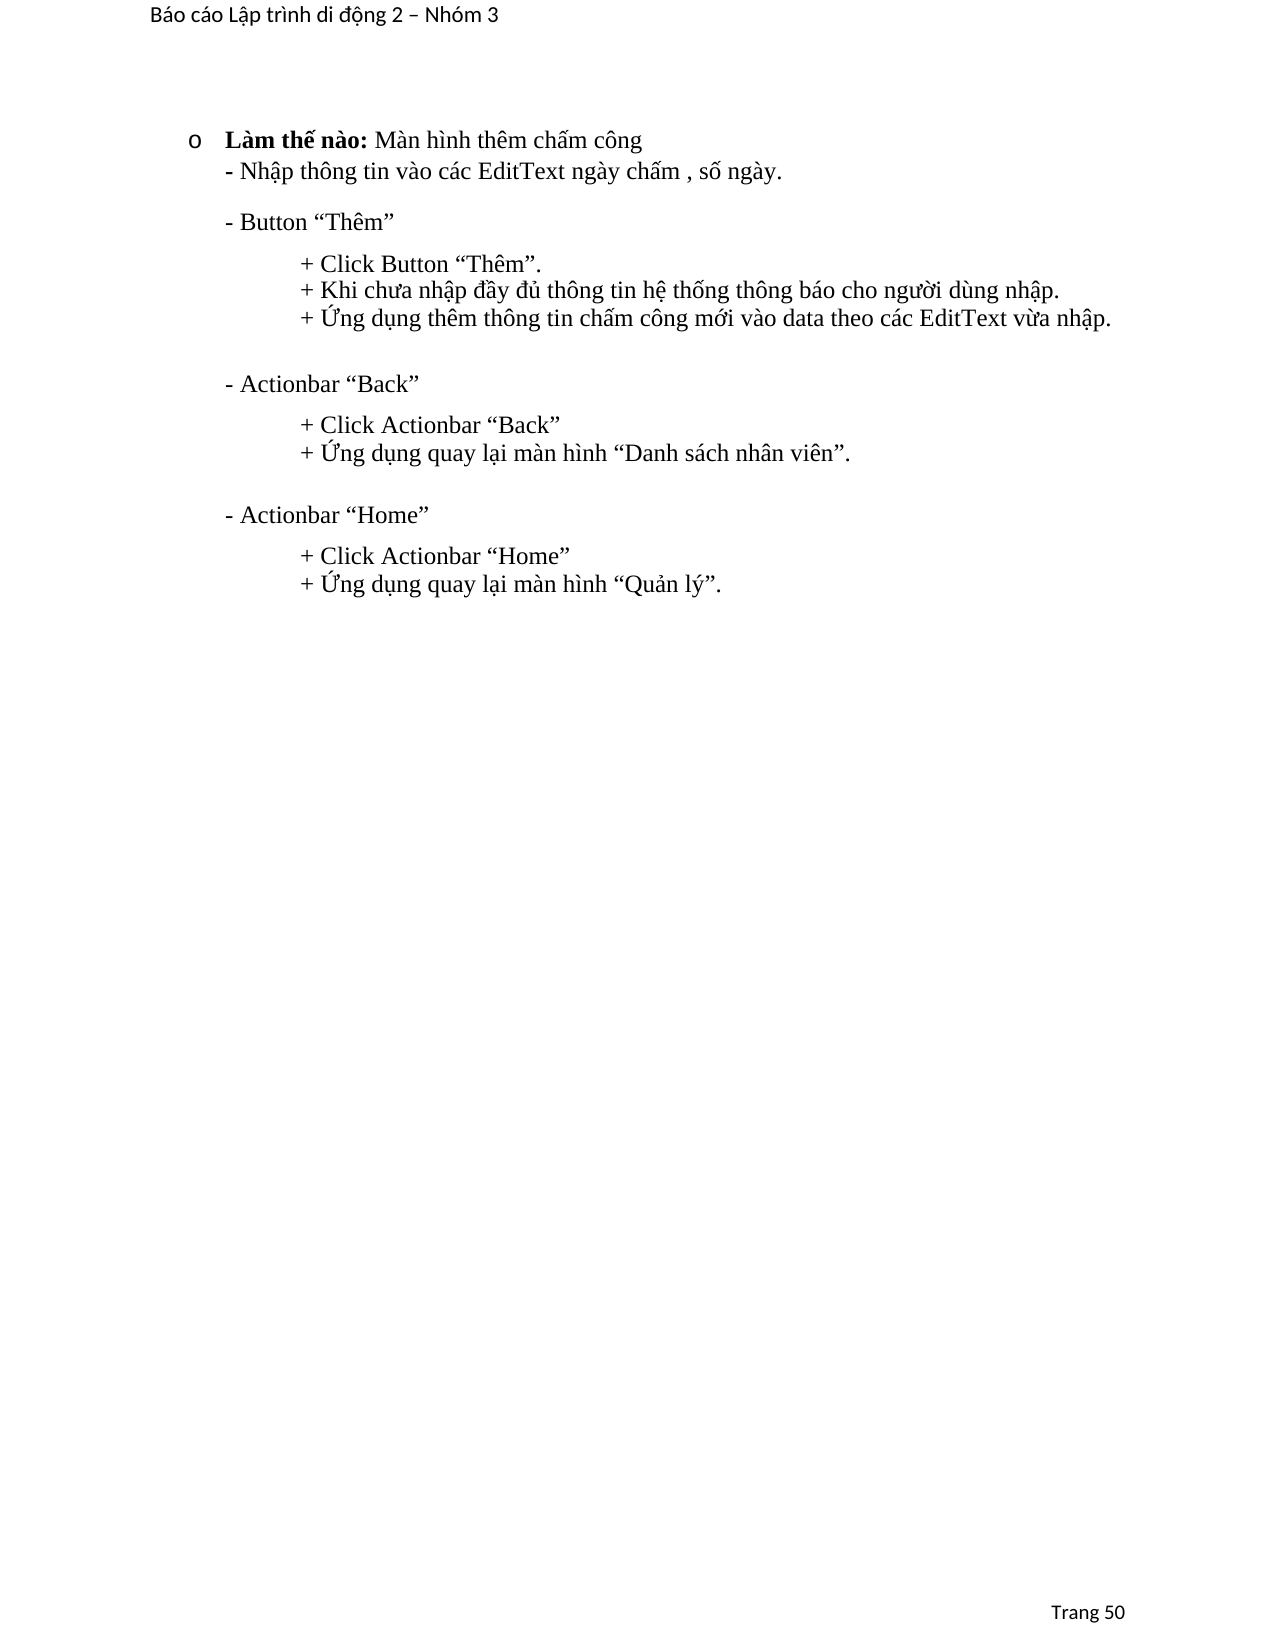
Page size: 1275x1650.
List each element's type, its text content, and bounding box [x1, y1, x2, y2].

text - Actionbar “Back” [187, 375, 1125, 396]
text - Nhập thông tin vào các EditText ngày chấm , số ngày. [225, 156, 1125, 185]
text + Khi chưa nhập đầy đủ thông tin hệ thống thông báo cho người dùng nhập. [150, 276, 1125, 303]
list Làm thế nào: Màn hình thêm chấm công [187, 126, 1125, 156]
text + Ứng dụng quay lại màn hình “Danh sách nhân viên”. [150, 438, 1125, 467]
text + Click Actionbar “Back” [150, 417, 1125, 438]
text + Click Actionbar “Home” [150, 548, 1125, 569]
text + Ứng dụng thêm thông tin chấm công mới vào data theo các EditText vừa nhập. [150, 303, 1125, 332]
text - Actionbar “Home” [187, 506, 1125, 527]
text - Button “Thêm” [187, 214, 1125, 235]
text + Ứng dụng quay lại màn hình “Quản lý”. [150, 569, 1125, 598]
text + Click Button “Thêm”. [150, 256, 1125, 276]
